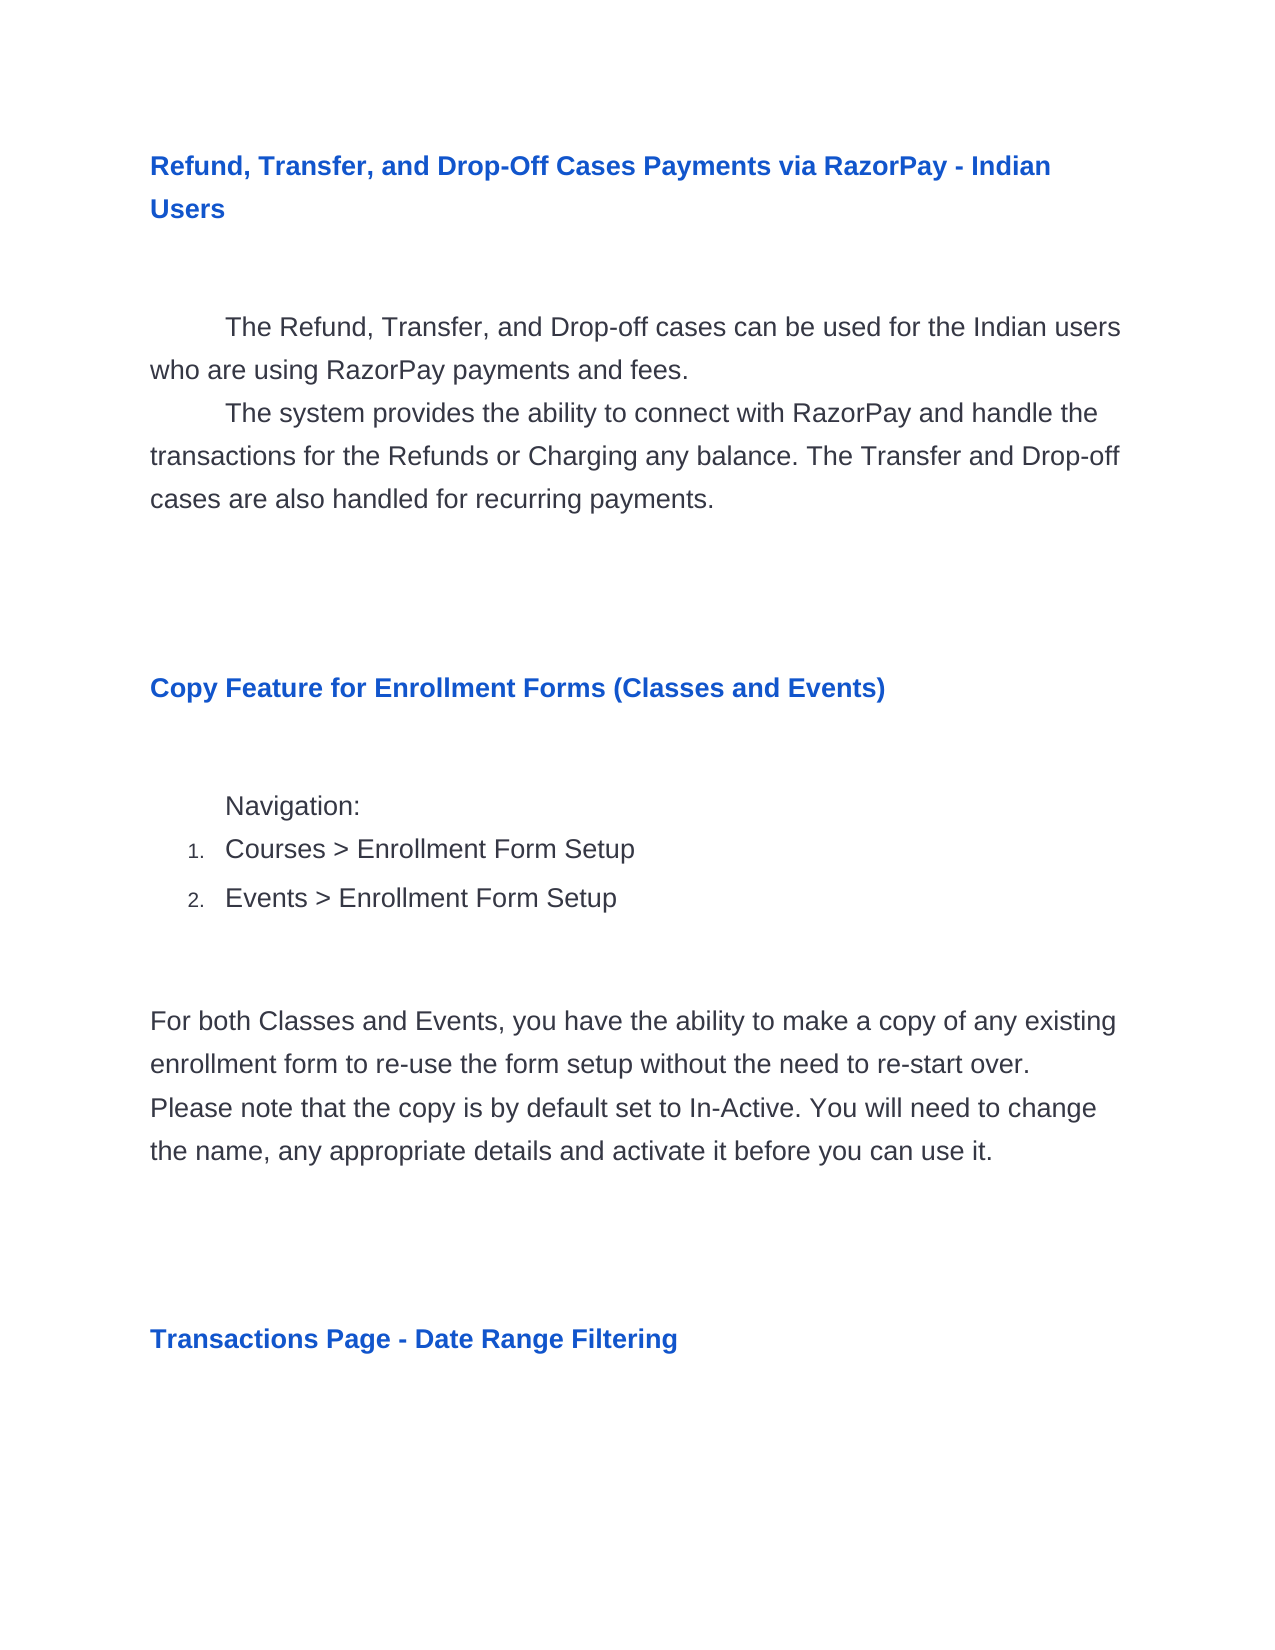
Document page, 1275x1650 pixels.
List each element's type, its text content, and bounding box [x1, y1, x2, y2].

subtitle Transactions Page - Date Range Filtering [150, 1323, 1125, 1354]
subtitle Copy Feature for Enrollment Forms (Classes and Events) [150, 672, 1125, 703]
list Courses > Enrollment Form Setup [187, 833, 1125, 864]
list Events > Enrollment Form Setup [187, 882, 1125, 913]
text Please note that the copy is by default set to In-Active. You will need to change the name, any appropriate details and activate it before you can use it. [150, 1092, 1125, 1166]
text Navigation: [150, 790, 1125, 821]
text The system provides the ability to connect with RazorPay and handle the transactions for the Refunds or Charging any balance. The Transfer and Drop-off cases are also handled for recurring payments. [150, 397, 1125, 515]
subtitle Refund, Transfer, and Drop-Off Cases Payments via RazorPay - Indian Users [150, 150, 1125, 224]
text For both Classes and Events, you have the ability to make a copy of any existing enrollment form to re-use the form setup without the need to re-start over. [150, 1005, 1125, 1080]
text The Refund, Transfer, and Drop-off cases can be used for the Indian users who are using RazorPay payments and fees. [150, 311, 1125, 385]
